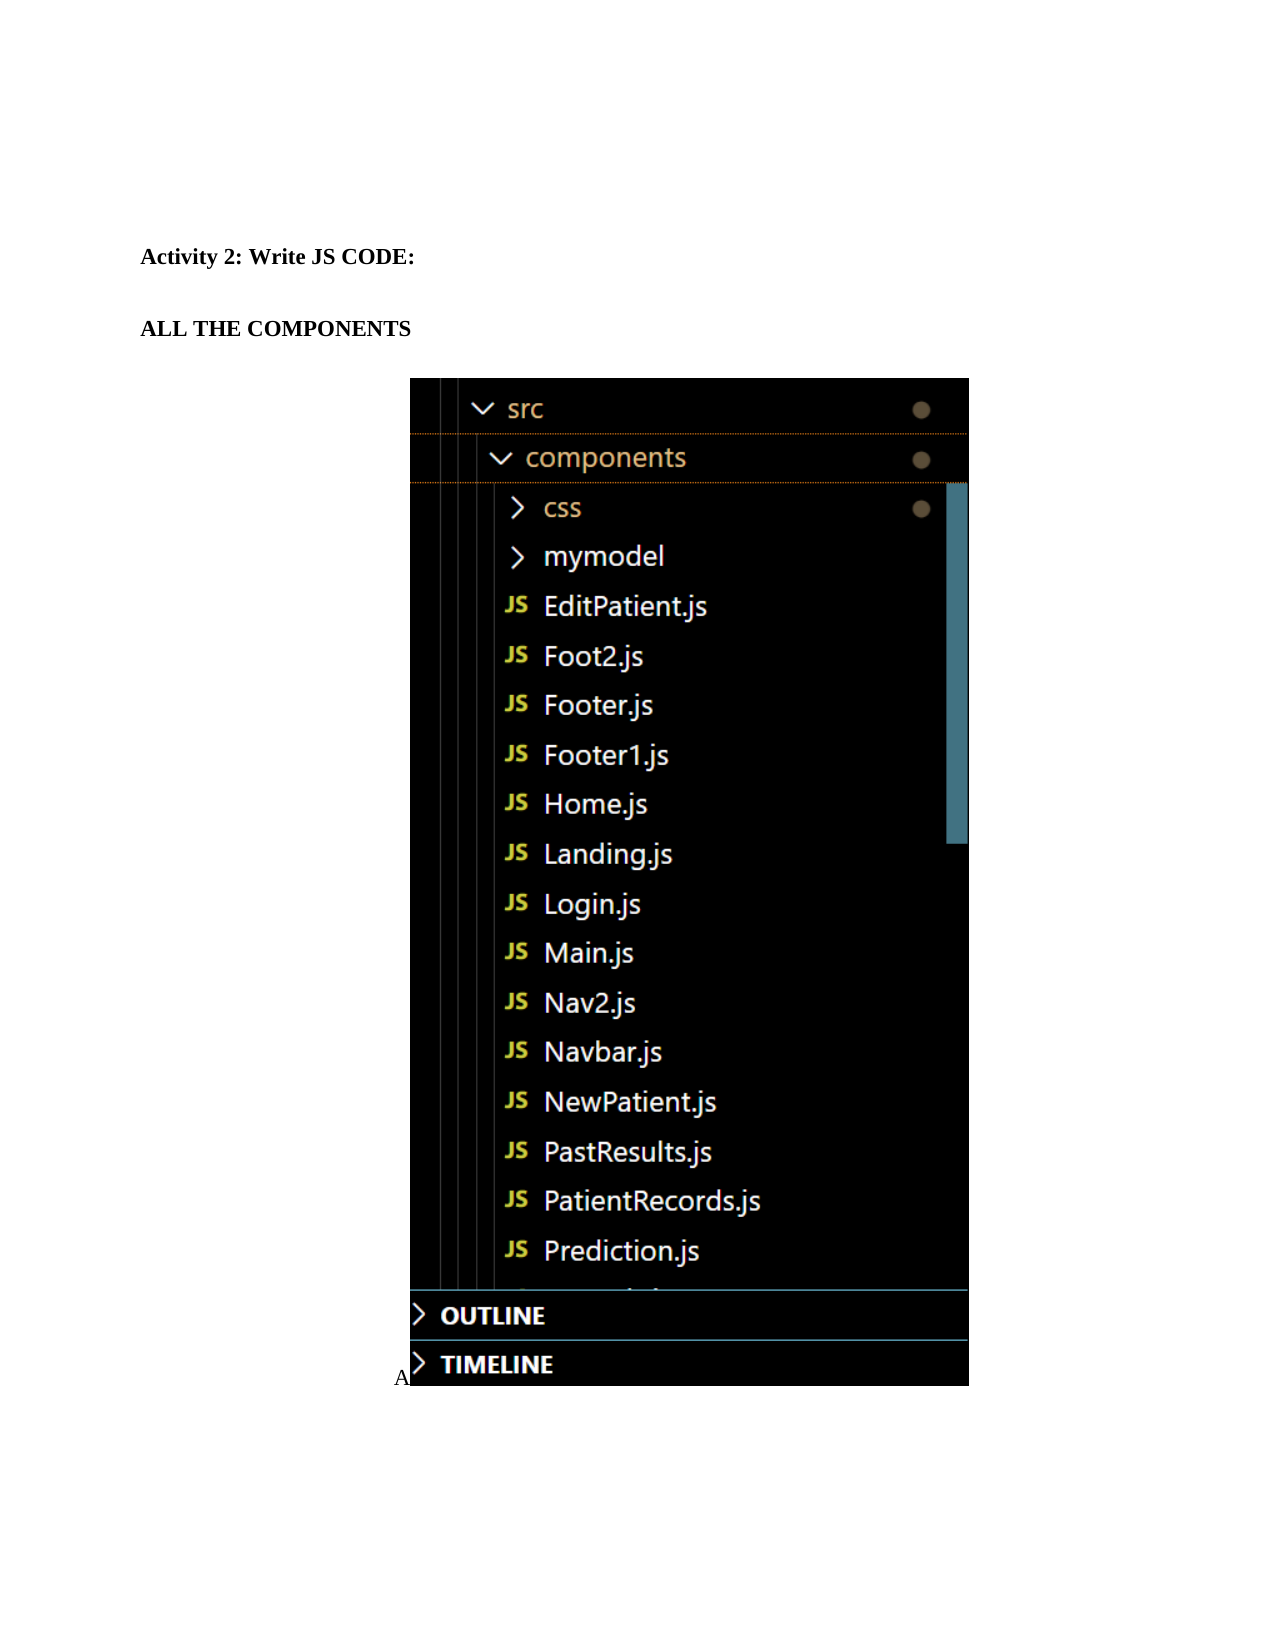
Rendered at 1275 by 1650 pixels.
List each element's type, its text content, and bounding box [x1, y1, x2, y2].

picture [410, 378, 969, 1386]
subtitle ALL THE COMPONENTS [140, 314, 1256, 341]
subtitle Activity 2: Write JS CODE: [140, 243, 1256, 269]
